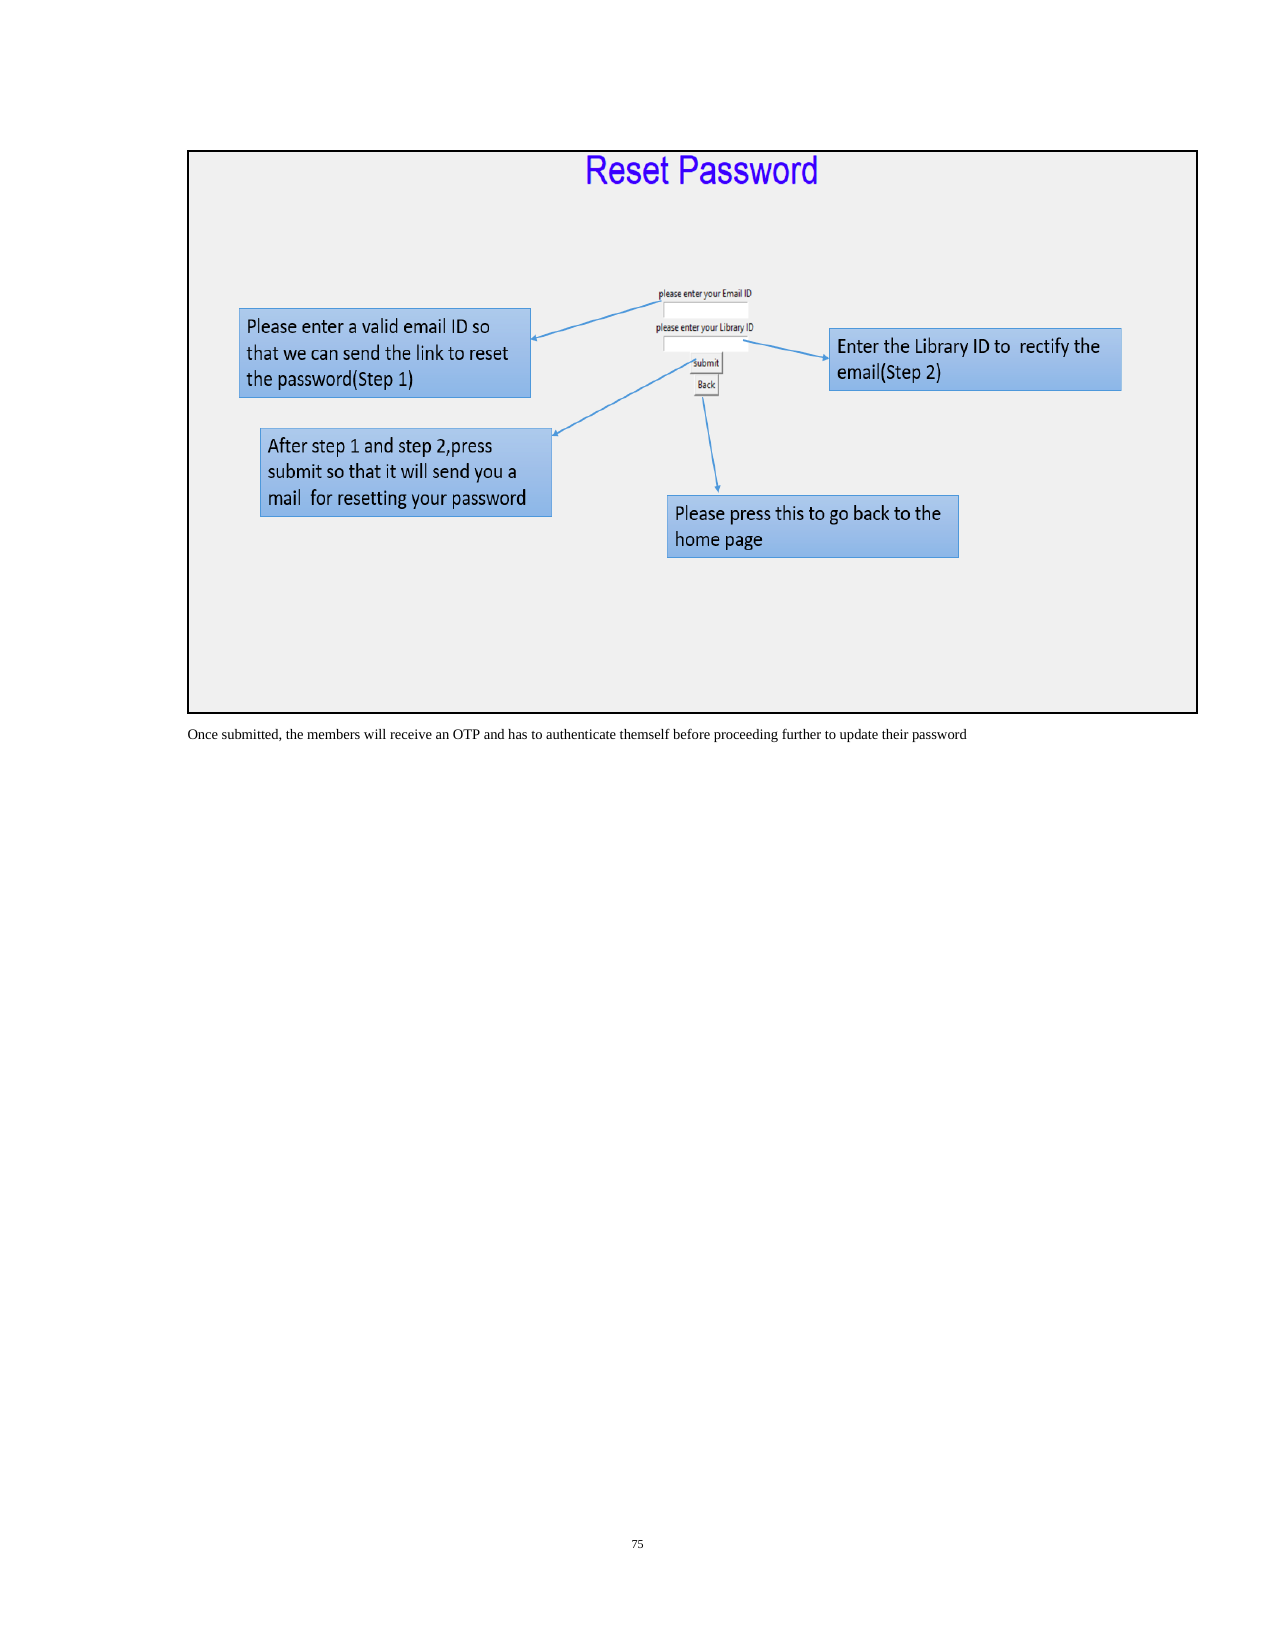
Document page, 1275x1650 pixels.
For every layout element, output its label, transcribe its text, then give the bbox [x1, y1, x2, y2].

picture [189, 152, 1196, 712]
text Once submitted, the members will receive an OTP and has to authenticate themself before proceeding further to update their password [187, 714, 1087, 743]
